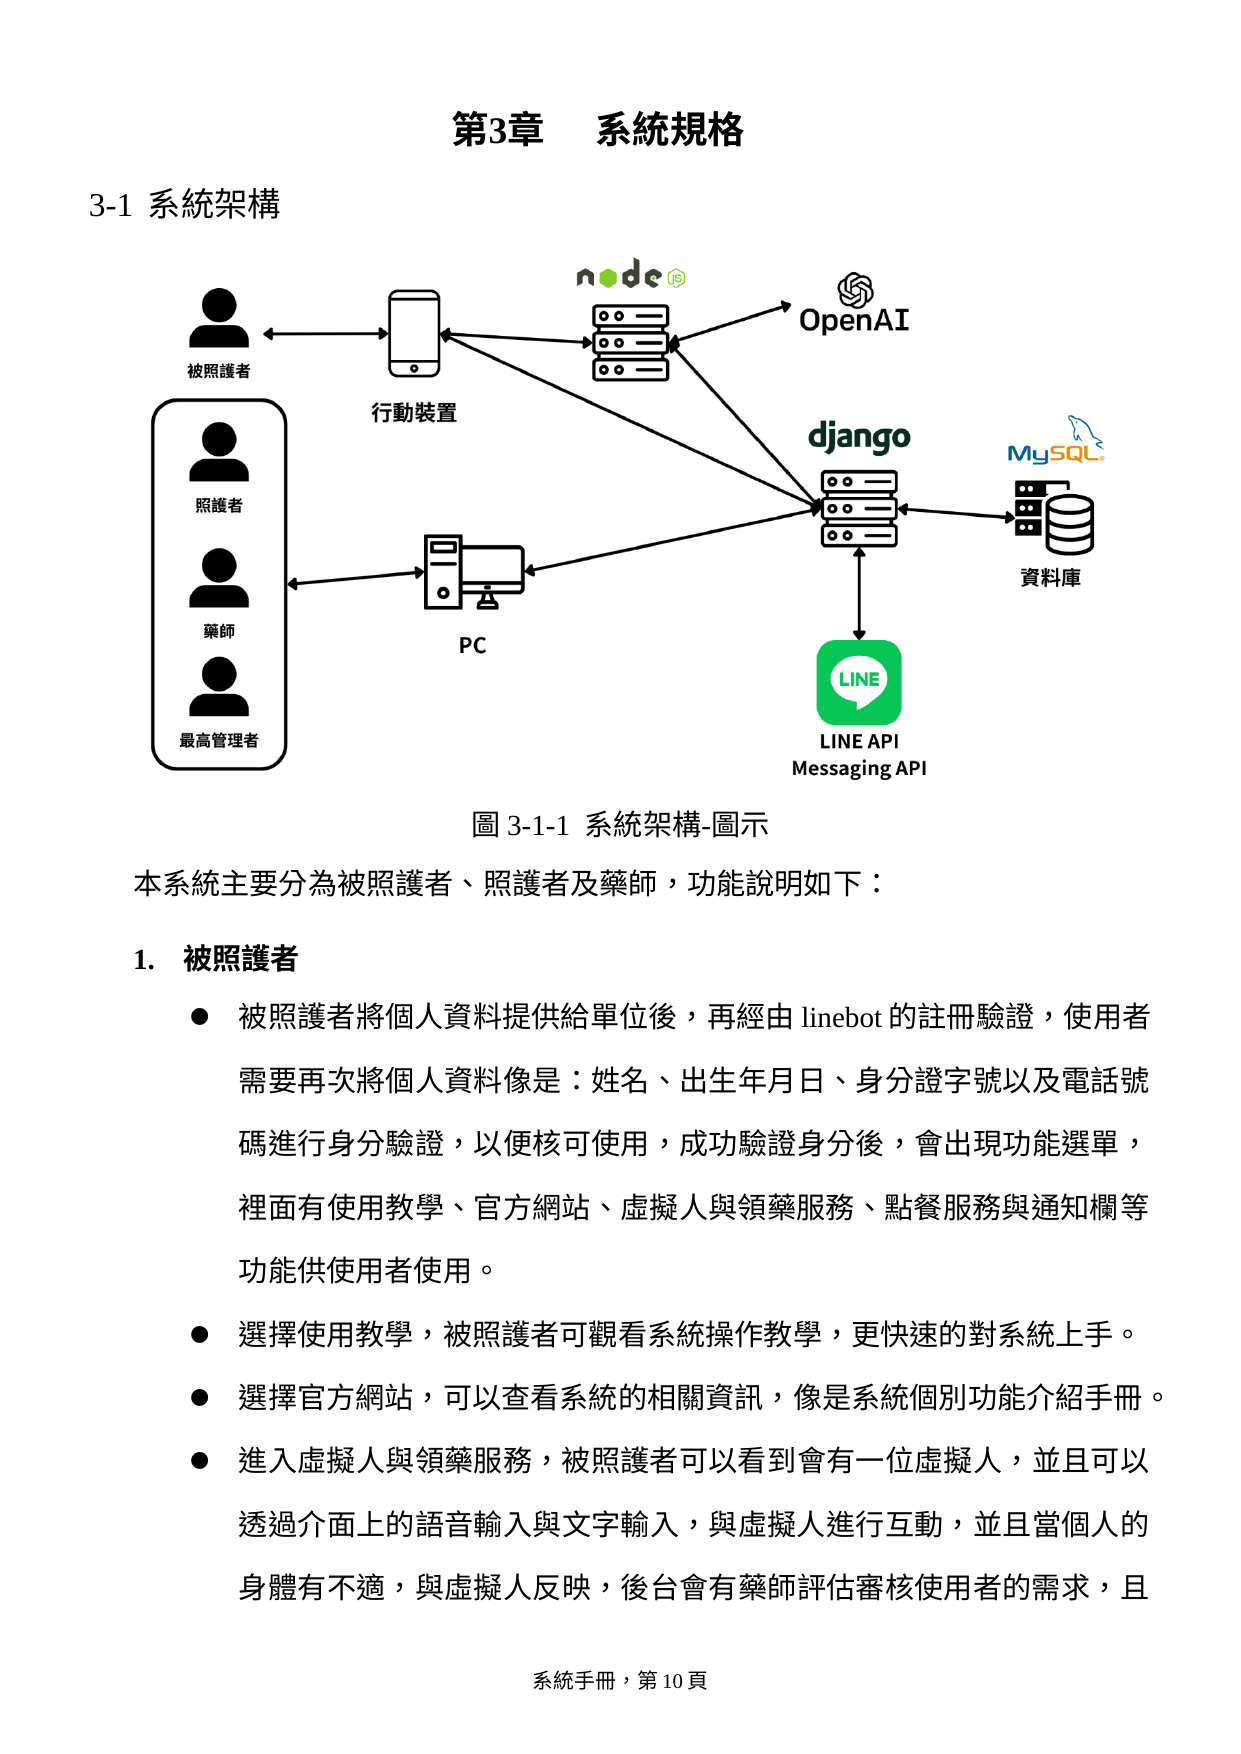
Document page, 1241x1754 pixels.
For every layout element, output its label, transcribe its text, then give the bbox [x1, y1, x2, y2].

picture [132, 251, 1129, 790]
text 本系統主要分為被照護者、照護者及藥師，功能說明如下： [133, 844, 1152, 919]
subtitle 系統架構 [89, 164, 1152, 239]
list 選擇官方網站，可以查看系統的相關資訊，像是系統個別功能介紹手冊。 [188, 1374, 1152, 1417]
list 選擇使用教學，被照護者可觀看系統操作教學，更快速的對系統上手。 [188, 1311, 1152, 1353]
list 被照護者將個人資料提供給單位後，再經由linebot的註冊驗證，使用者需要再次將個人資料像是：姓名、出生年月日、身分證字號以及電話號碼進行身分驗證，以便核可使用，成功驗證身分後，會出現功能選單，裡面有使用教學、官方網站、虛擬人與領藥服務、點餐服務與通知欄等功能供使用者使用。 [188, 994, 1152, 1290]
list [188, 1438, 1152, 1607]
list 被照護者 [133, 919, 1152, 994]
text 圖 3-1-1 系統架構-圖示 [89, 802, 1152, 844]
subtitle 系統規格 [44, 89, 1152, 164]
